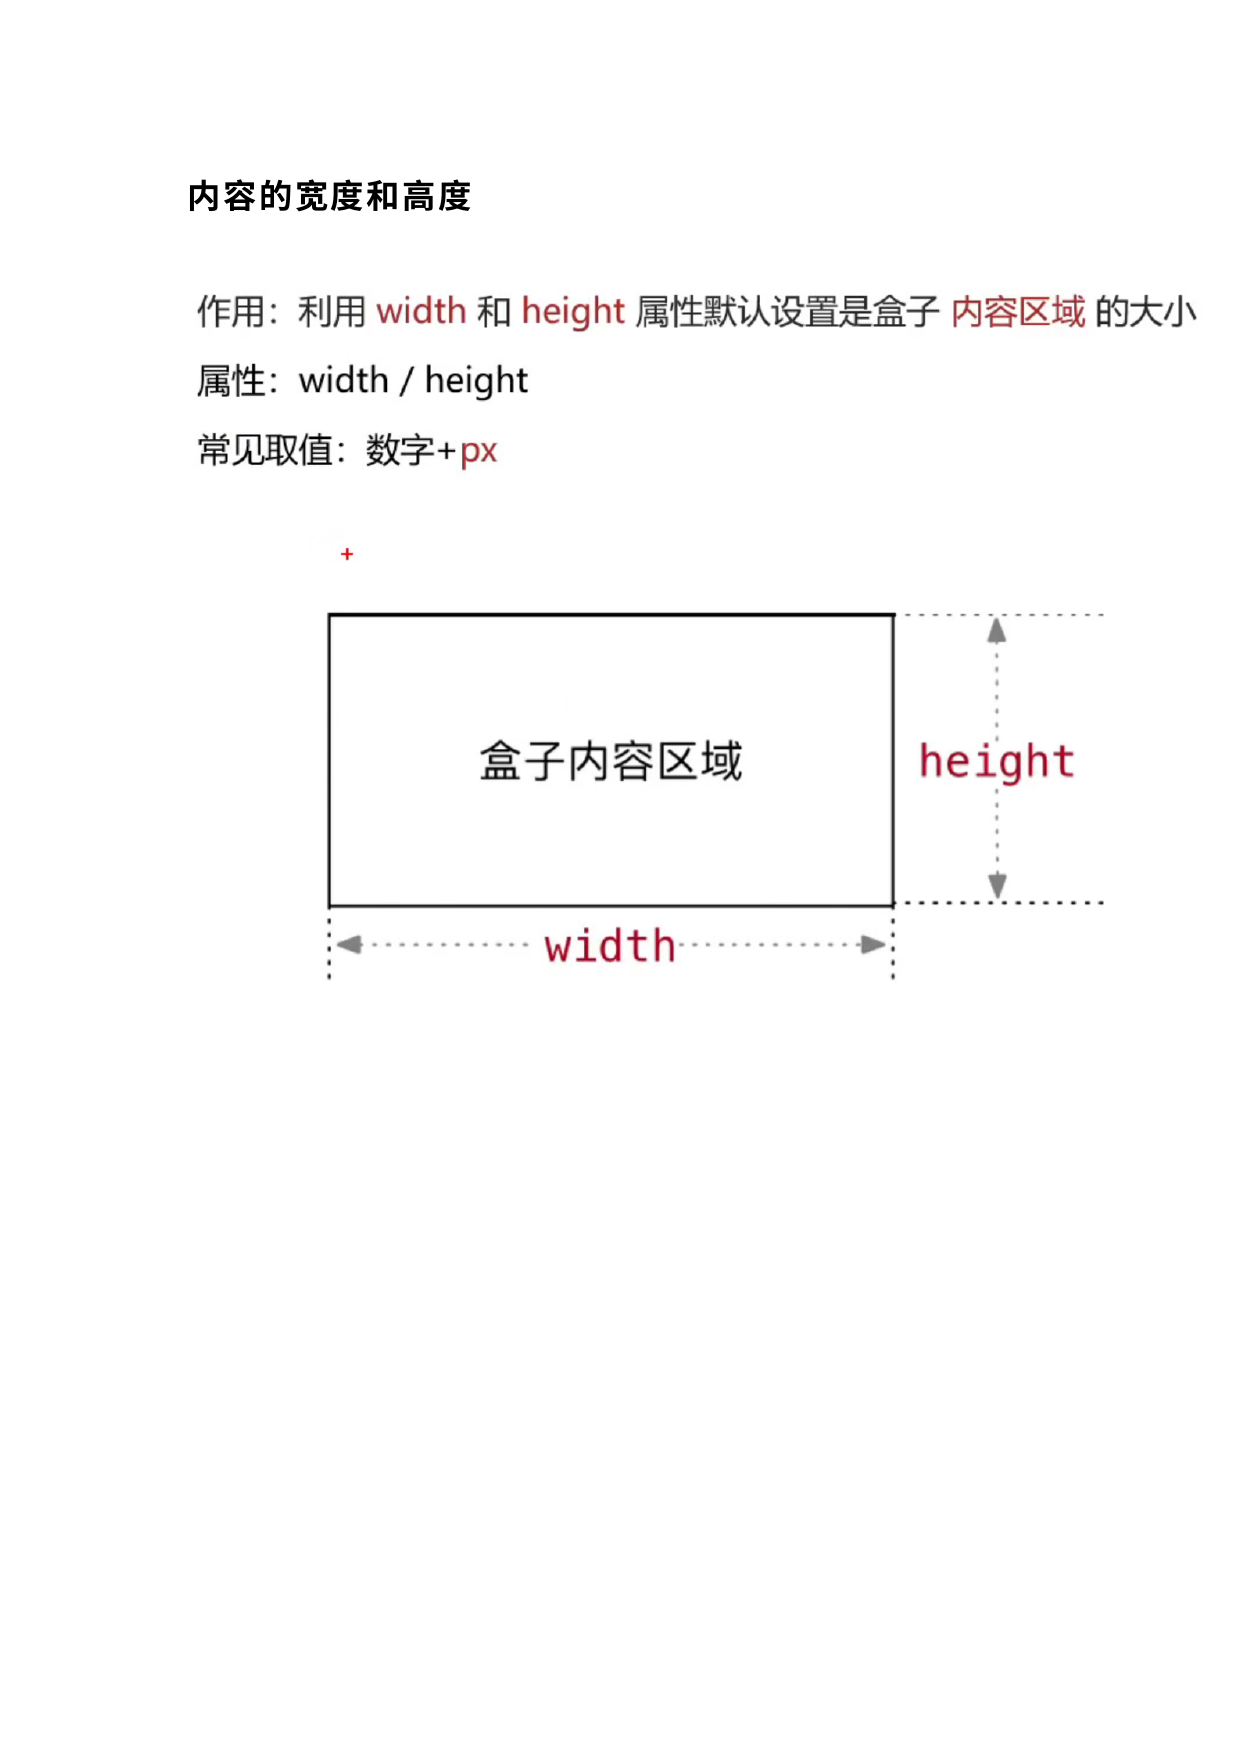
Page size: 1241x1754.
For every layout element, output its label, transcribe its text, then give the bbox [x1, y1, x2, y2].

subtitle 内容的宽度和高度 [187, 162, 1053, 227]
picture [187, 288, 1211, 1045]
